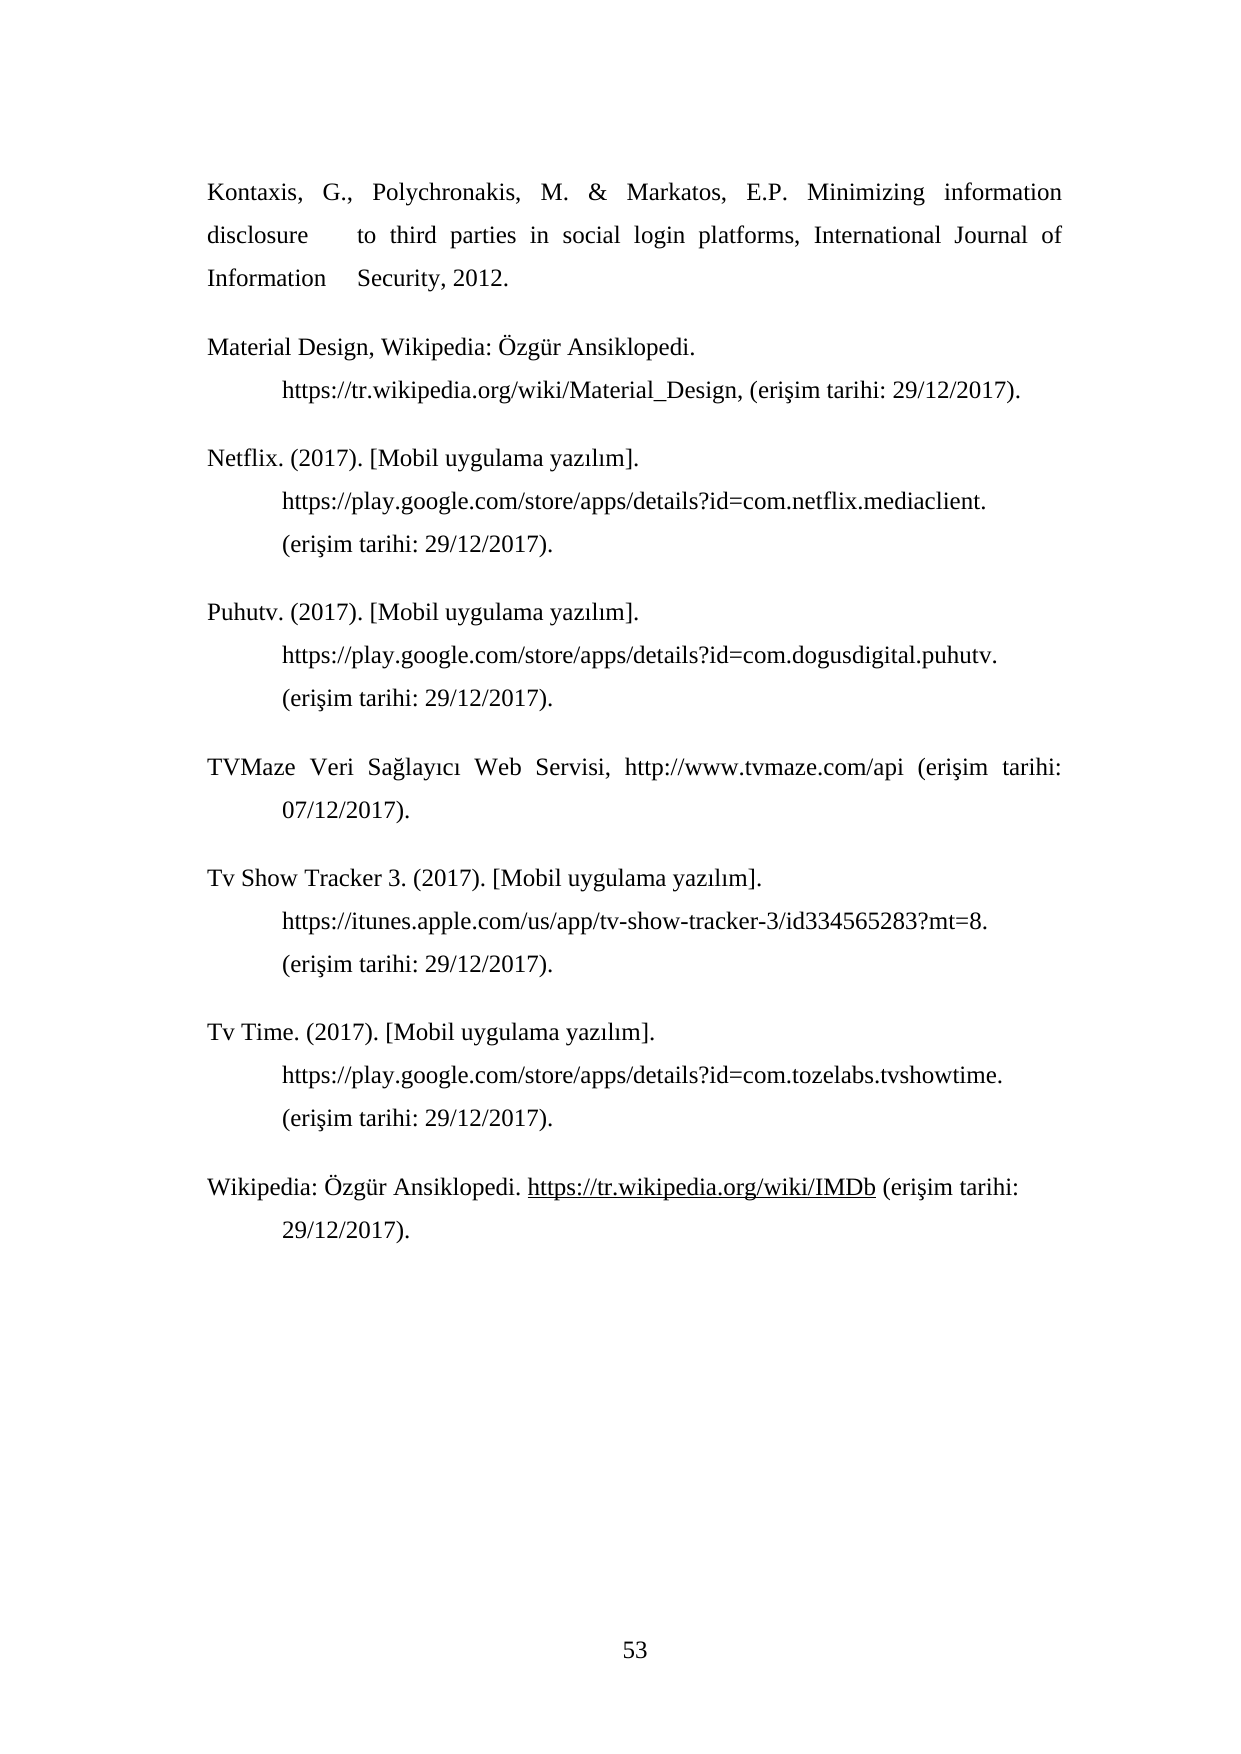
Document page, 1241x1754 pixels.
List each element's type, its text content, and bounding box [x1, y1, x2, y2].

text Wikipedia: Özgür Ansiklopedi. https://tr.wikipedia.org/wiki/IMDb (erişim tarihi: 29/12/2017). [207, 1172, 1063, 1243]
text Kontaxis, G., Polychronakis, M. & Markatos, E.P. Minimizing information disclosure to third parties in social login platforms, International Journal of Information Security, 2012. [207, 177, 1063, 292]
text Netflix. (2017). [Mobil uygulama yazılım]. https://play.google.com/store/apps/details?id=com.netflix.mediaclient. (erişim tarihi: 29/12/2017). [207, 443, 1063, 558]
text Puhutv. (2017). [Mobil uygulama yazılım]. https://play.google.com/store/apps/details?id=com.dogusdigital.puhutv. (erişim tarihi: 29/12/2017). [207, 597, 1063, 712]
text Tv Time. (2017). [Mobil uygulama yazılım]. https://play.google.com/store/apps/details?id=com.tozelabs.tvshowtime. (erişim tarihi: 29/12/2017). [207, 1017, 1063, 1132]
text Material Design, Wikipedia: Özgür Ansiklopedi. https://tr.wikipedia.org/wiki/Material_Design, (erişim tarihi: 29/12/2017). [207, 332, 1063, 403]
text Tv Show Tracker 3. (2017). [Mobil uygulama yazılım]. https://itunes.apple.com/us/app/tv-show-tracker-3/id334565283?mt=8. (erişim tarihi: 29/12/2017). [207, 863, 1063, 978]
text TVMaze Veri Sağlayıcı Web Servisi, http://www.tvmaze.com/api (erişim tarihi: 07/12/2017). [207, 752, 1063, 823]
